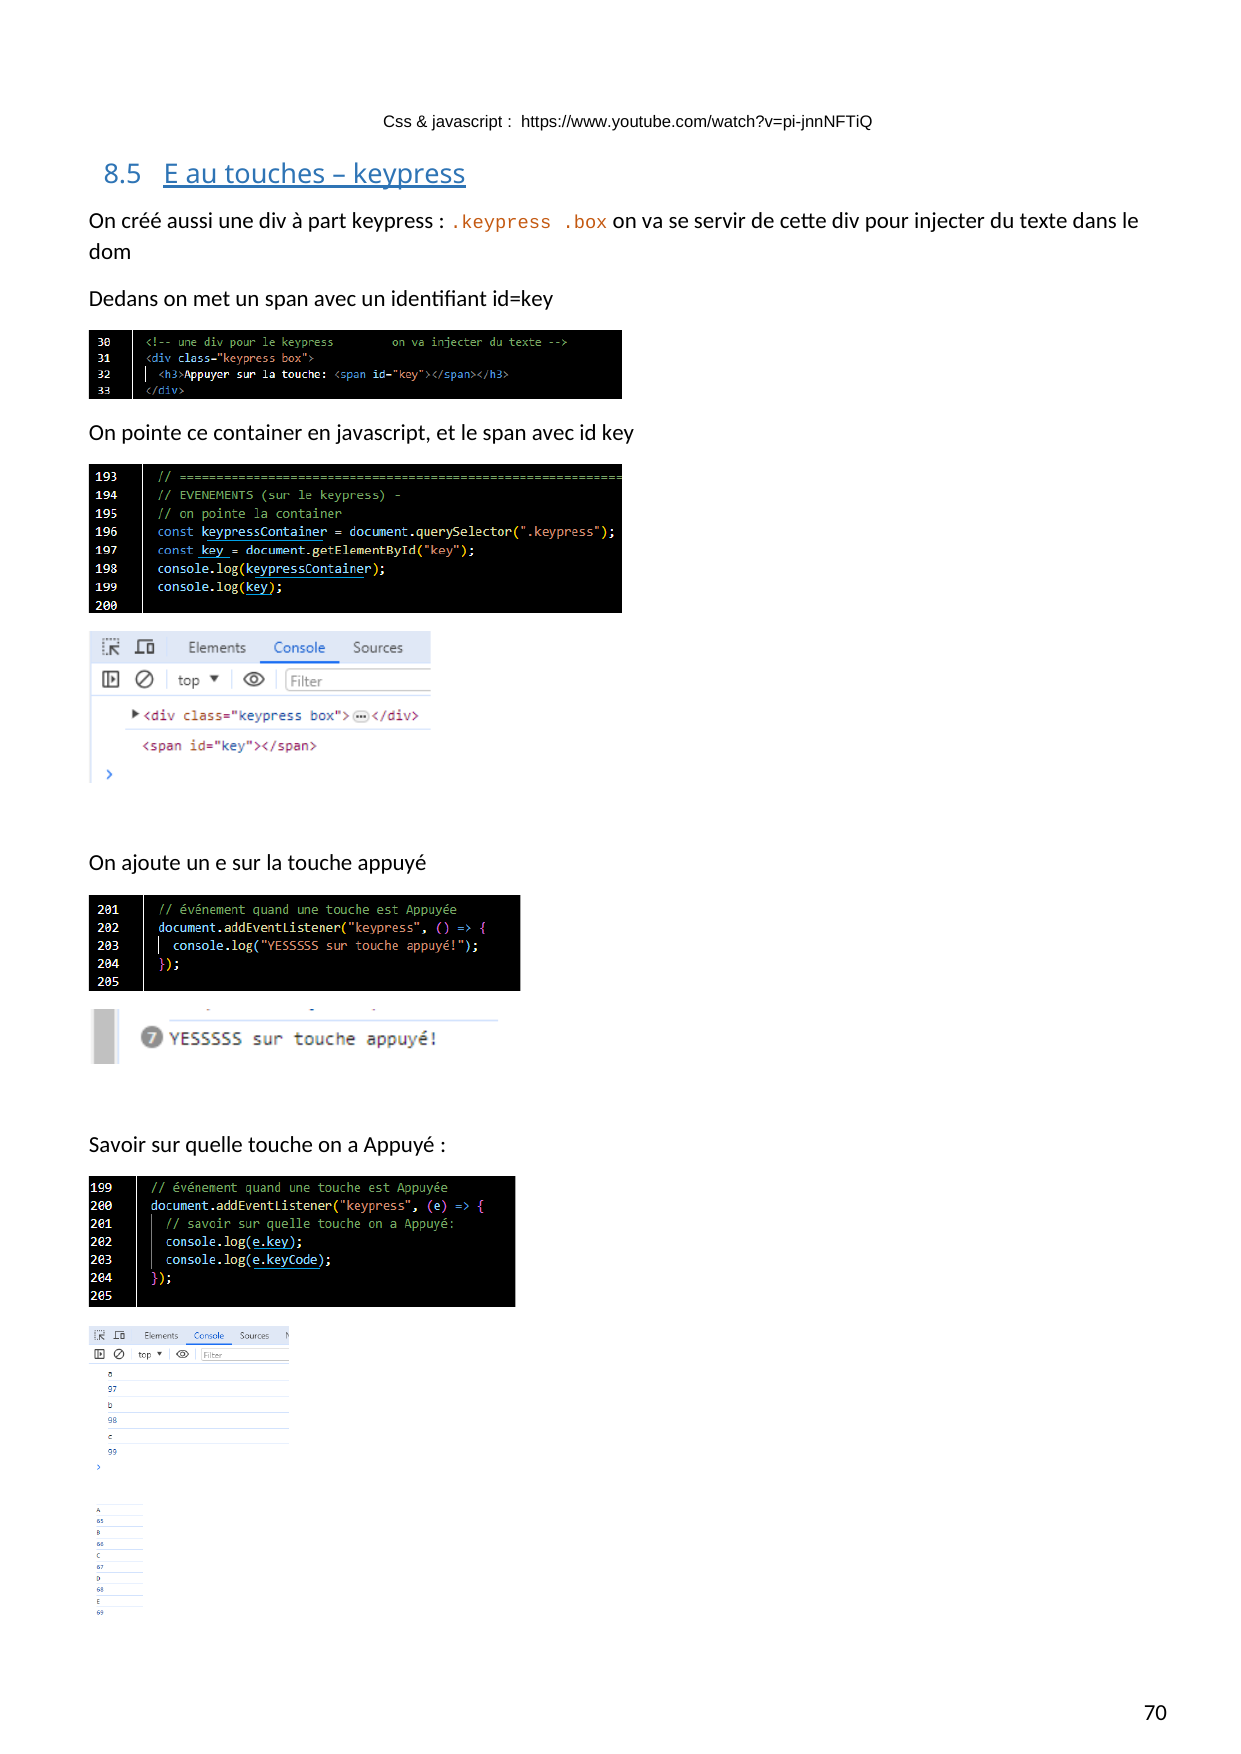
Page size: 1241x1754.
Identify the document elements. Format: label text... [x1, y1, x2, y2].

picture [88, 464, 622, 613]
picture [88, 330, 622, 399]
picture [88, 1325, 289, 1485]
text On créé aussi une div à part keypress : .keypress .box on va se servir de cette div pour injecter du texte dans le dom [89, 207, 1167, 265]
subtitle E au touches – keypress [103, 154, 1167, 191]
text On ajoute un e sur la touche appuyé [89, 848, 1167, 876]
picture [88, 1176, 516, 1307]
picture [88, 895, 521, 991]
text Dedans on met un span avec un identifiant id=key [89, 284, 1167, 312]
text On pointe ce container en javascript, et le span avec id key [89, 418, 1167, 446]
picture [88, 631, 431, 783]
picture [88, 1503, 143, 1618]
picture [88, 1009, 499, 1064]
text Savoir sur quelle touche on a Appuyé : [89, 1130, 1167, 1158]
